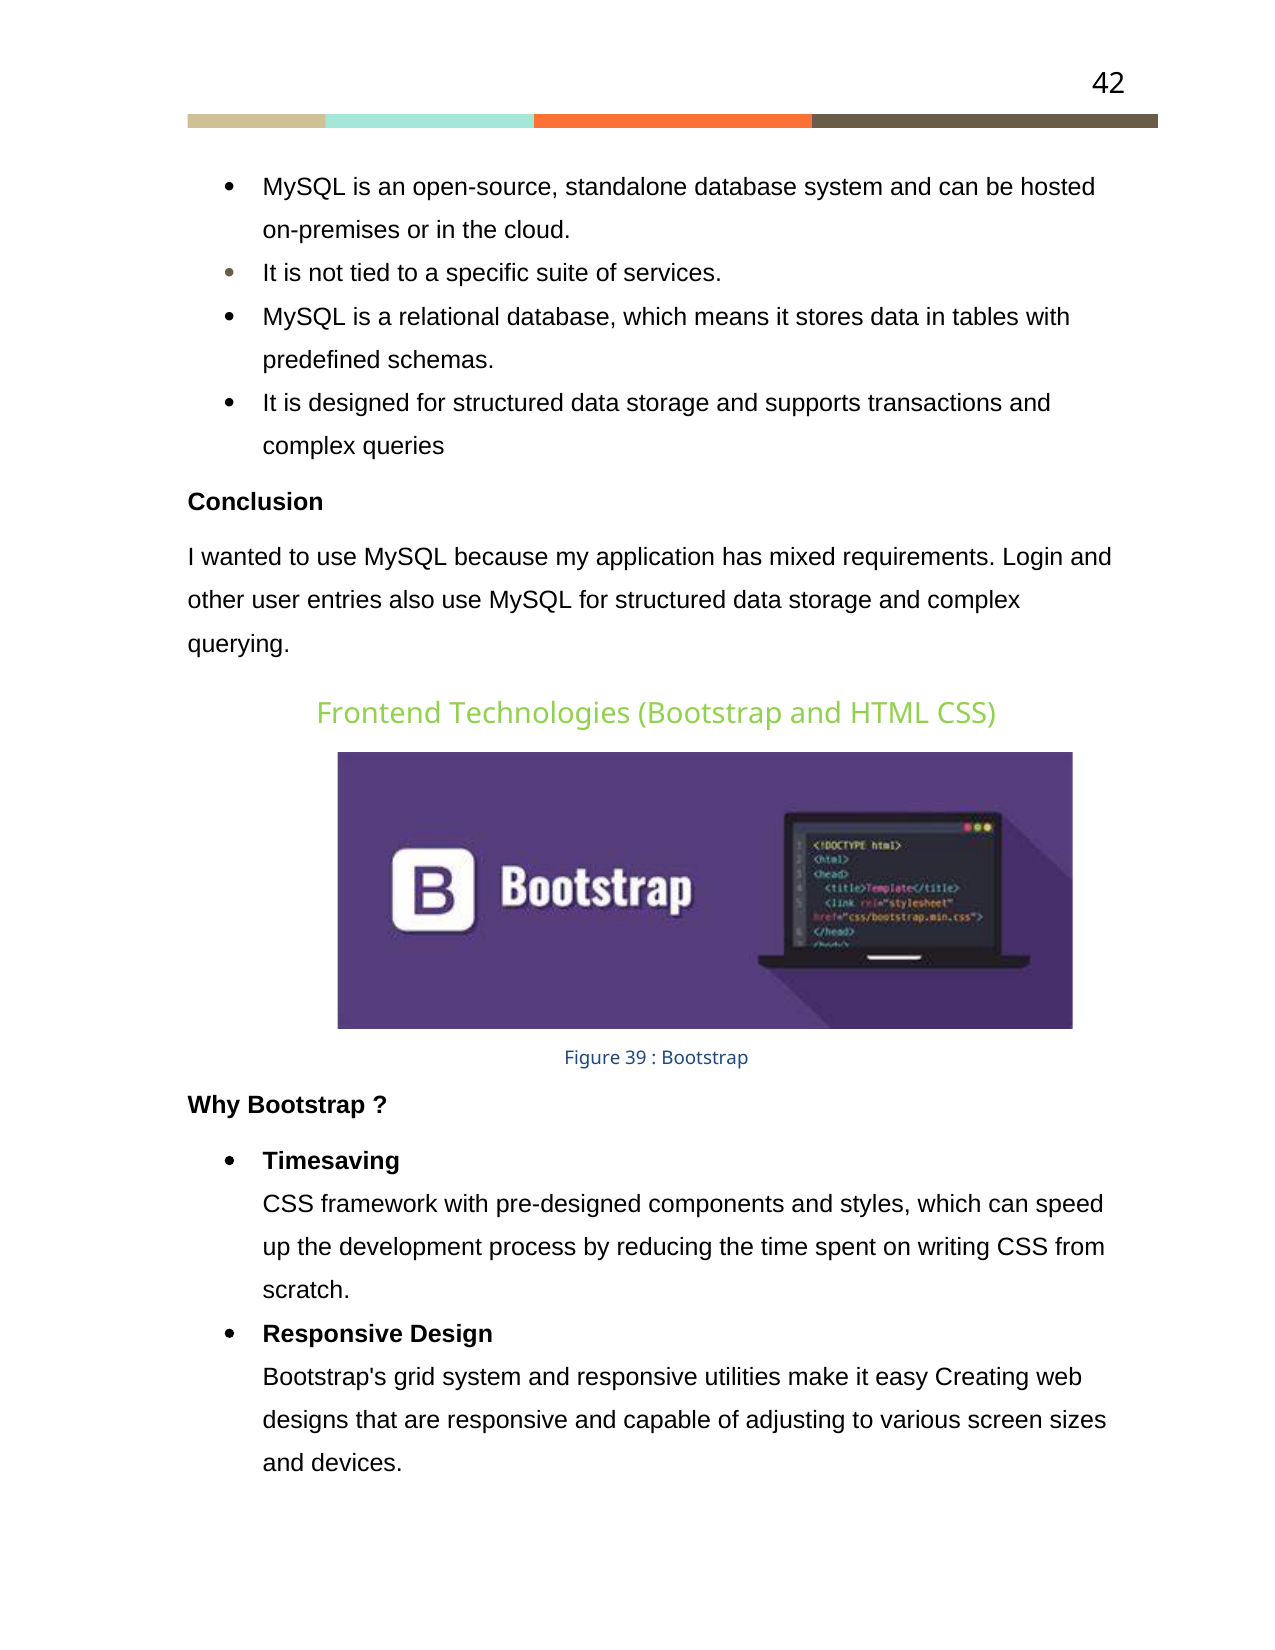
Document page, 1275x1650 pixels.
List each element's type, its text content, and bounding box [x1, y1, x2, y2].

list Bootstrap's grid system and responsive utilities make it easy Creating web designs that are responsive and capable of adjusting to various screen sizes and devices. [262, 1362, 1125, 1477]
list CSS framework with pre-designed components and styles, which can speed up the development process by reducing the time spent on writing CSS from scratch. [262, 1189, 1125, 1304]
list Responsive Design [225, 1318, 1125, 1347]
text I wanted to use MySQL because my application has mixed requirements. Login and other user entries also use MySQL for structured data storage and complex querying. [187, 542, 1125, 657]
list MySQL is an open-source, standalone database system and can be hosted on-premises or in the cloud. [225, 172, 1125, 244]
text Figure 39 : Bootstrap [187, 1044, 1125, 1069]
text Conclusion [187, 487, 1125, 516]
picture [187, 114, 1158, 128]
list It is not tied to a specific suite of services. [225, 258, 1125, 287]
list MySQL is a relational database, which means it stores data in tables with predefined schemas. [225, 302, 1125, 373]
subtitle Frontend Technologies (Bootstrap and HTML CSS) [187, 693, 1125, 732]
list Timesaving [225, 1146, 1125, 1175]
picture [337, 752, 1073, 1029]
list It is designed for structured data storage and supports transactions and complex queries [225, 388, 1125, 460]
text Why Bootstrap ? [187, 1090, 1125, 1119]
